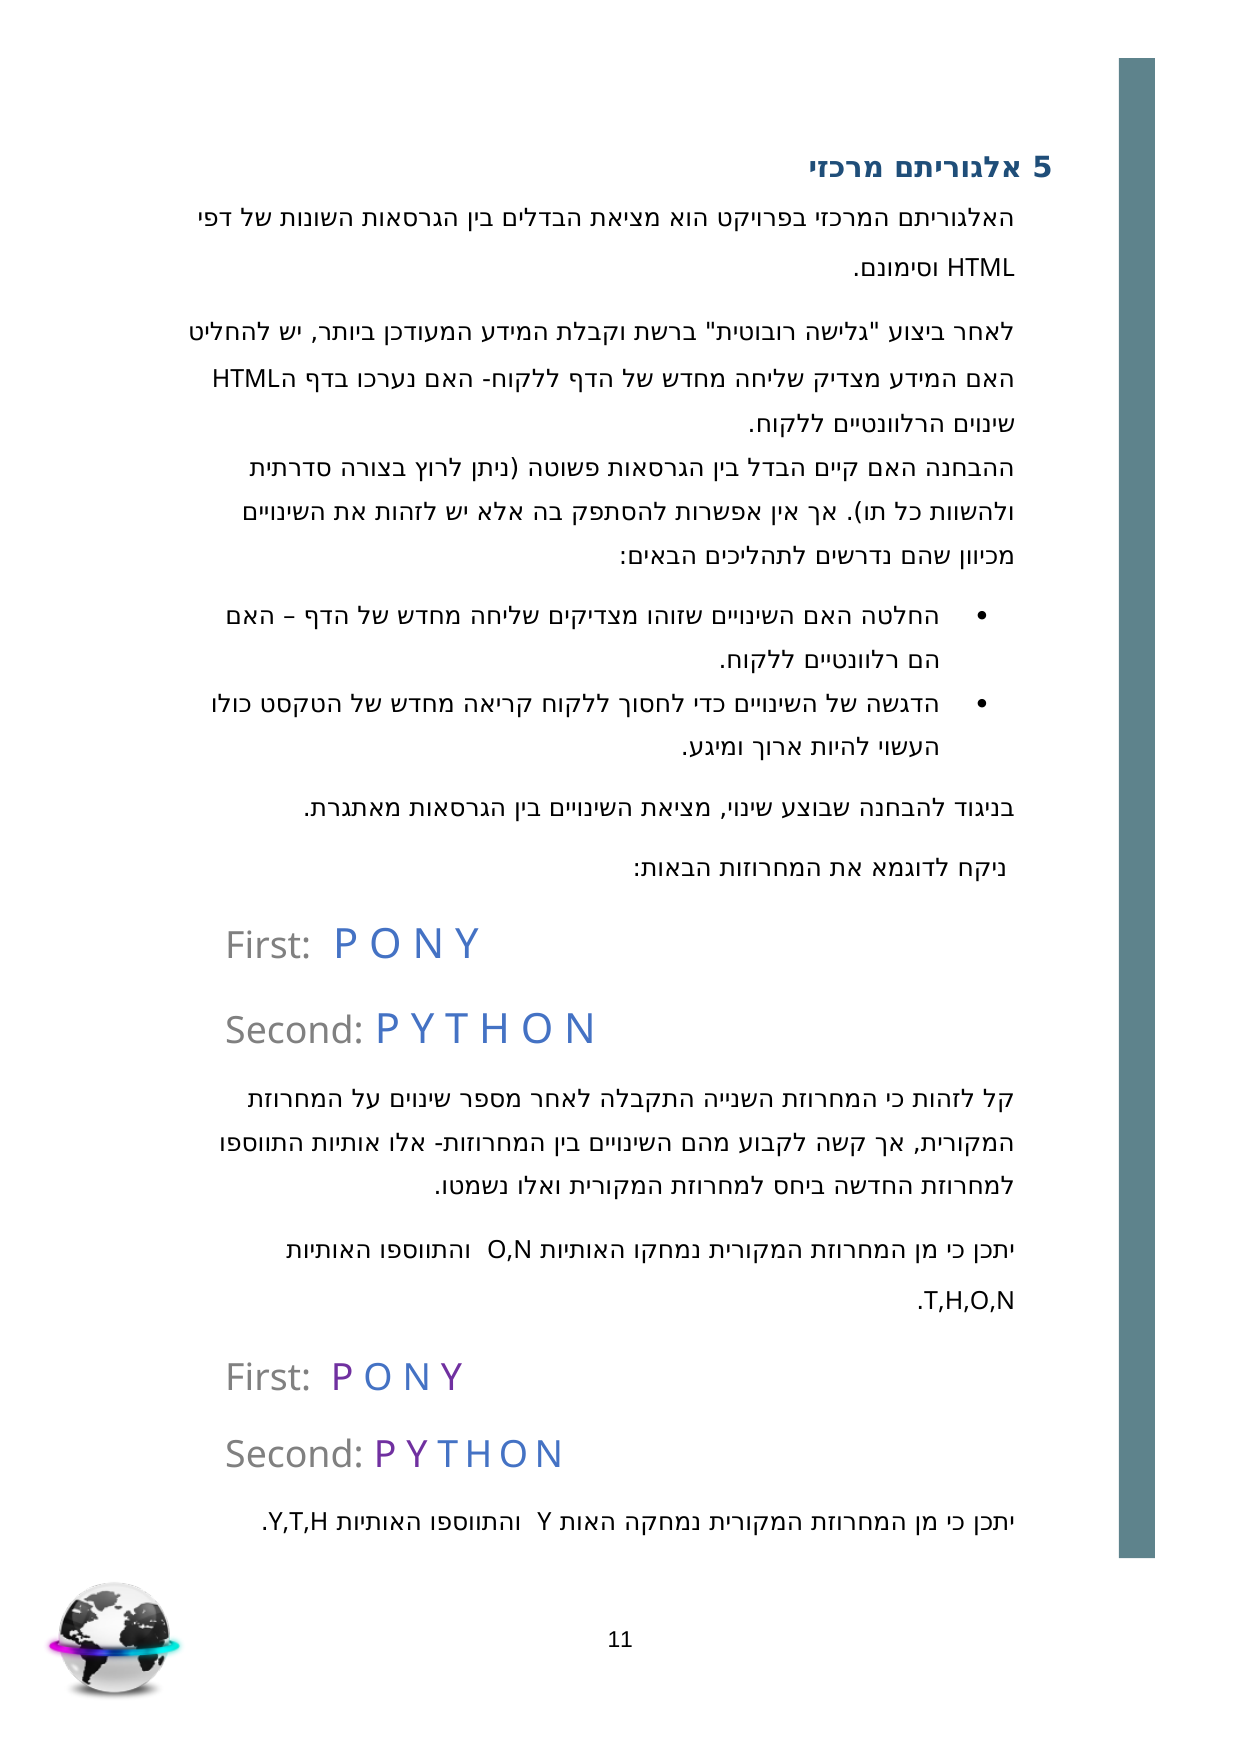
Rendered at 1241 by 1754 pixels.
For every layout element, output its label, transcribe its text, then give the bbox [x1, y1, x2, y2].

text קל לזהות כי המחרוזת השנייה התקבלה לאחר מספר שינוים על המחרוזת המקורית, אך קשה לקבוע מהם השינויים בין המחרוזות- אלו אותיות התווספו למחרוזת החדשה ביחס למחרוזת המקורית ואלו נשמטו. [187, 1084, 1015, 1201]
text האלגוריתם המרכזי בפרויקט הוא מציאת הבדלים בין הגרסאות השונות של דפי HTML וסימונם. [187, 203, 1015, 283]
list החלטה האם השינויים שזוהו מצדיקים שליחה מחדש של הדף – האם הם רלוונטיים ללקוח. [187, 601, 978, 674]
text לאחר ביצוע "גלישה רובוטית" ברשת וקבלת המידע המעודכן ביותר, יש להחליט האם המידע מצדיק שליחה מחדש של הדף ללקוח- האם נערכו בדף הHTML שינוים הרלוונטיים ללקוח. ההבחנה האם קיים הבדל בין הגרסאות פשוטה (ניתן לרוץ בצורה סדרתית ולהשוות כל תו). אך אין אפשרות להסתפק בה אלא יש לזהות את השינויים מכיוון שהם נדרשים לתהליכים הבאים: [187, 317, 1015, 570]
text יתכן כי מן המחרוזת המקורית נמחקה האות Y והתווספו האותיות Y,T,H. [187, 1504, 1015, 1538]
text ניקח לדוגמא את המחרוזות הבאות: [187, 853, 1015, 882]
text First: P O N Y [225, 914, 1053, 971]
picture [41, 1565, 188, 1711]
text בניגוד להבחנה שבוצע שינוי, מציאת השינויים בין הגרסאות מאתגרת. [187, 793, 1015, 822]
list הדגשה של השינויים כדי לחסוך ללקוח קריאה מחדש של הטקסט כולו העשוי להיות ארוך ומיגע. [187, 689, 978, 762]
text יתכן כי מן המחרוזת המקורית נמחקו האותיות O,N והתווספו האותיות T,H,O,N. [187, 1232, 1015, 1317]
text First: P O N Y [225, 1351, 1053, 1402]
text Second: P Y T H O N [225, 1427, 1053, 1478]
text Second: P Y T H O N [225, 999, 1053, 1056]
text 5 אלגוריתם מרכזי [187, 150, 1053, 184]
